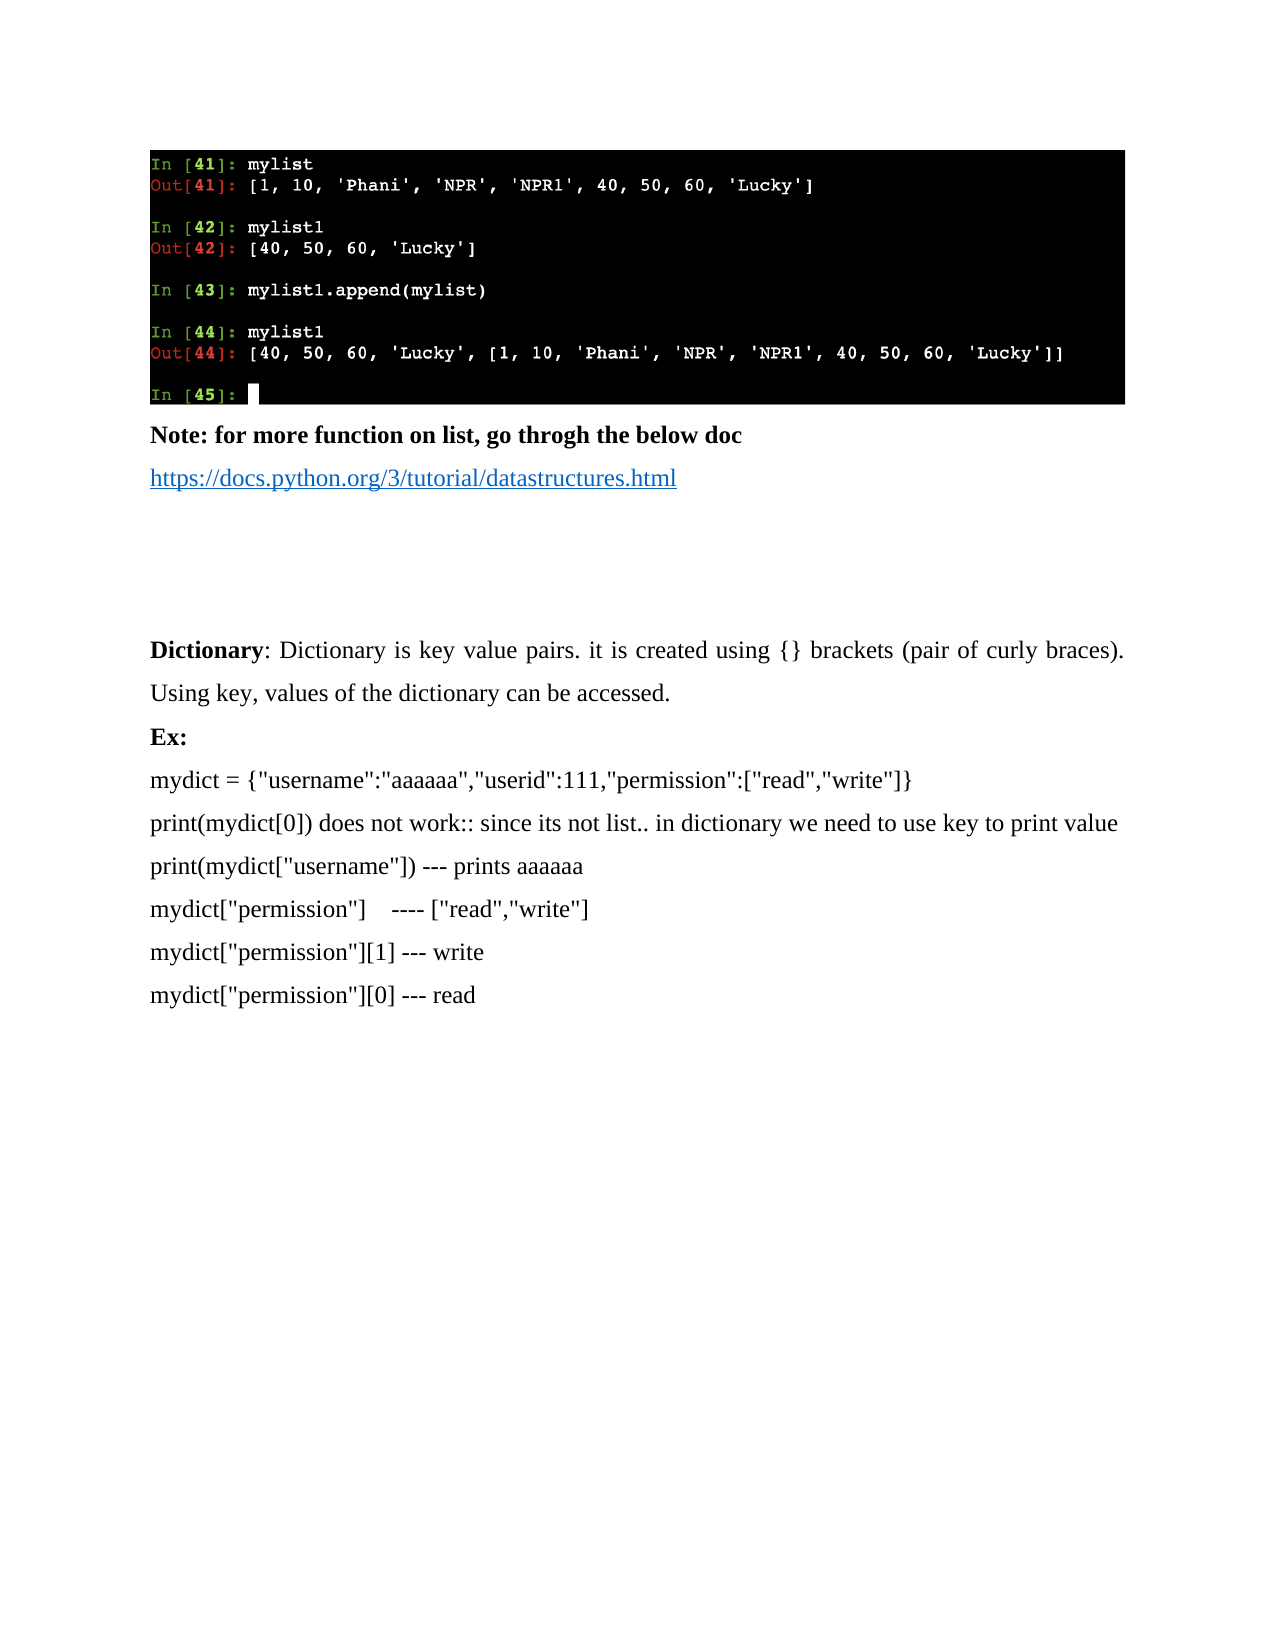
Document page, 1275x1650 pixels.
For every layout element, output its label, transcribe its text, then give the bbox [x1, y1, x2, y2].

text Dictionary: Dictionary is key value pairs. it is created using {} brackets (pair of curly braces). Using key, values of the dictionary can be accessed. [150, 635, 1125, 707]
picture [150, 150, 1125, 406]
text print(mydict["username"]) --- prints aaaaaa [150, 851, 1125, 880]
text mydict["permission"][1] --- write [150, 937, 1125, 966]
text mydict = {"username":"aaaaaa","userid":111,"permission":["read","write"]} [150, 765, 1125, 793]
text mydict["permission"][0] --- read [150, 980, 1125, 1009]
text Ex: [150, 722, 1125, 750]
text print(mydict[0]) does not work:: since its not list.. in dictionary we need to use key to print value [150, 808, 1125, 837]
text https://docs.python.org/3/tutorial/datastructures.html [150, 463, 1125, 492]
text mydict["permission"] ---- ["read","write"] [150, 894, 1125, 923]
text Note: for more function on list, go throgh the below doc [150, 420, 1125, 448]
